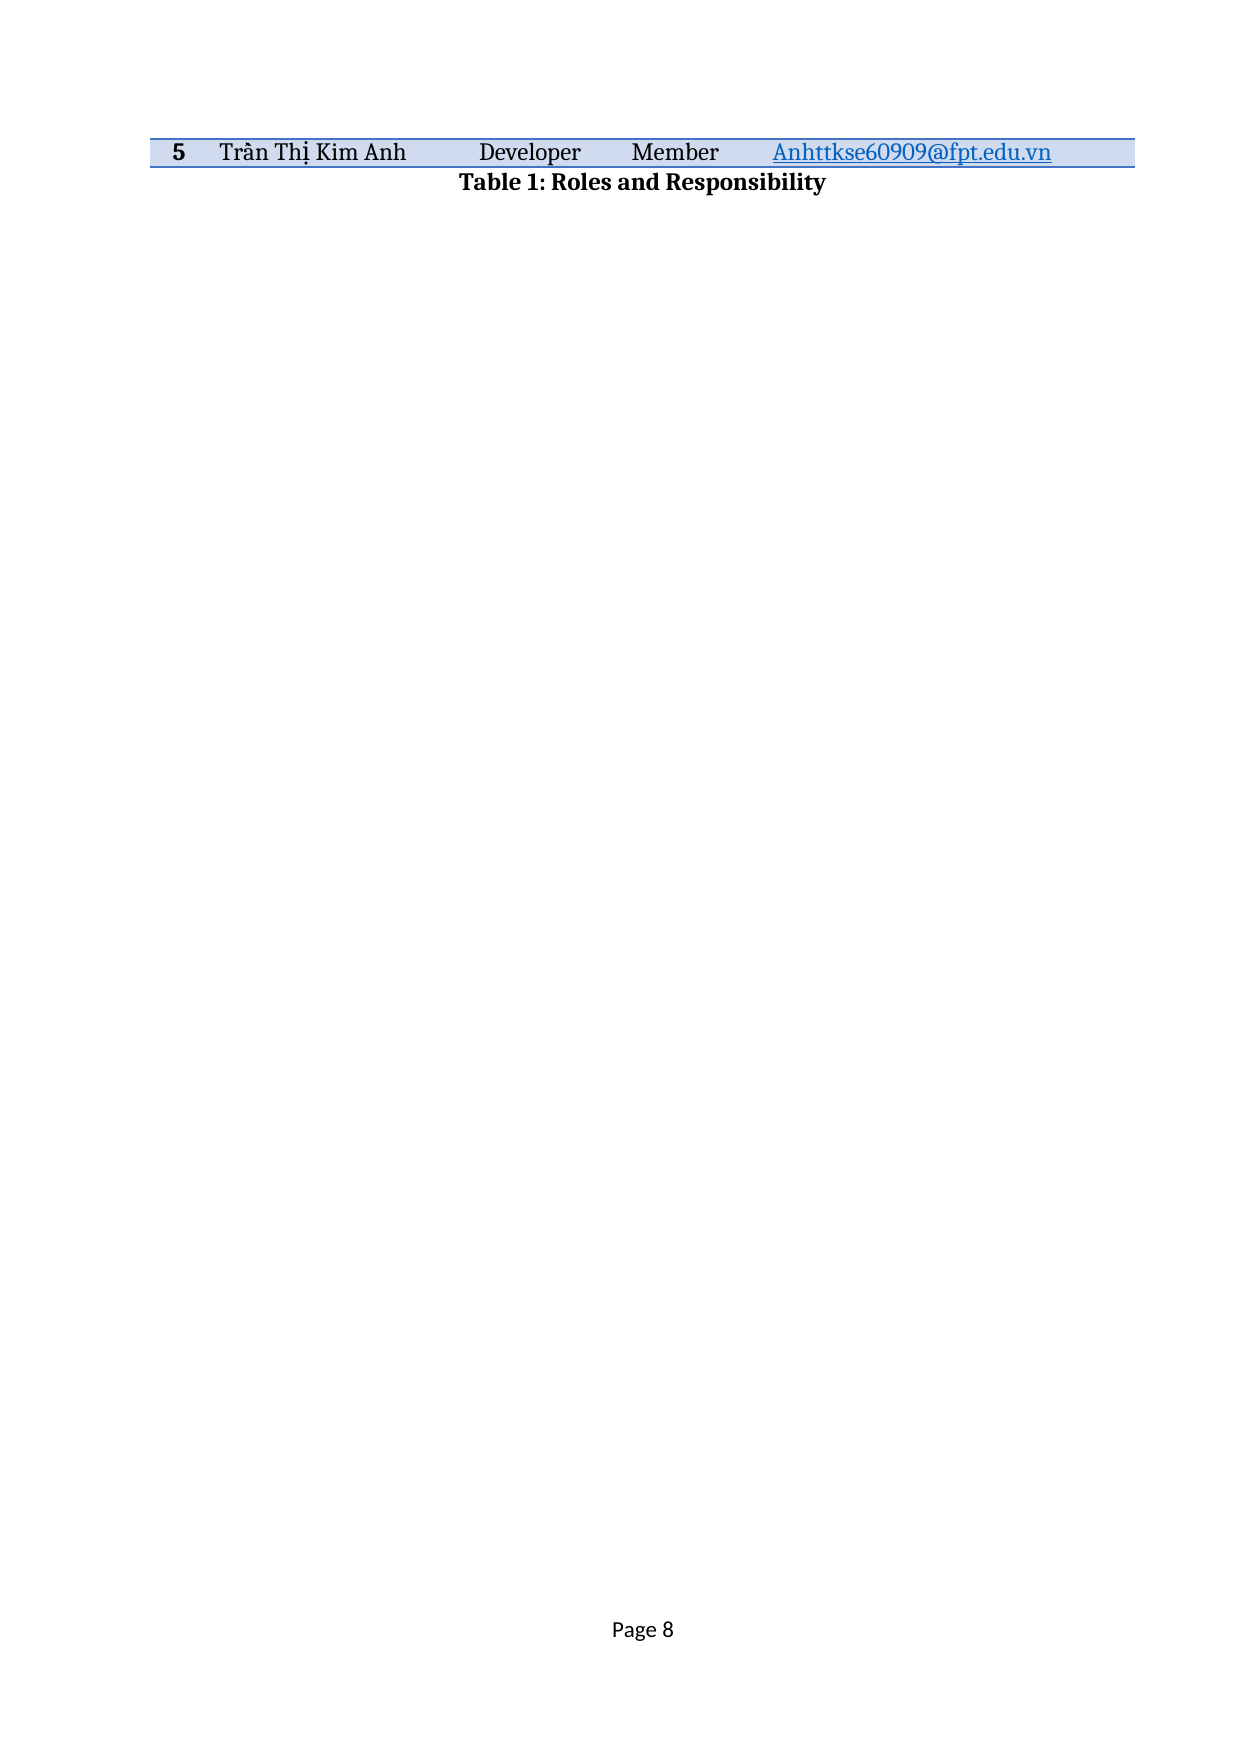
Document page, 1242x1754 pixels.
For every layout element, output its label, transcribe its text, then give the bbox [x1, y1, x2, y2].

text Table 1: Roles and Responsibility [150, 168, 1135, 197]
table_cell Member [620, 140, 761, 166]
table_cell Developer [468, 140, 620, 166]
table_cell Trần Thị Kim Anh [208, 140, 468, 166]
table_cell Anhttkse60909@fpt.edu.vn [761, 140, 1135, 166]
table_cell 5 [150, 140, 208, 166]
